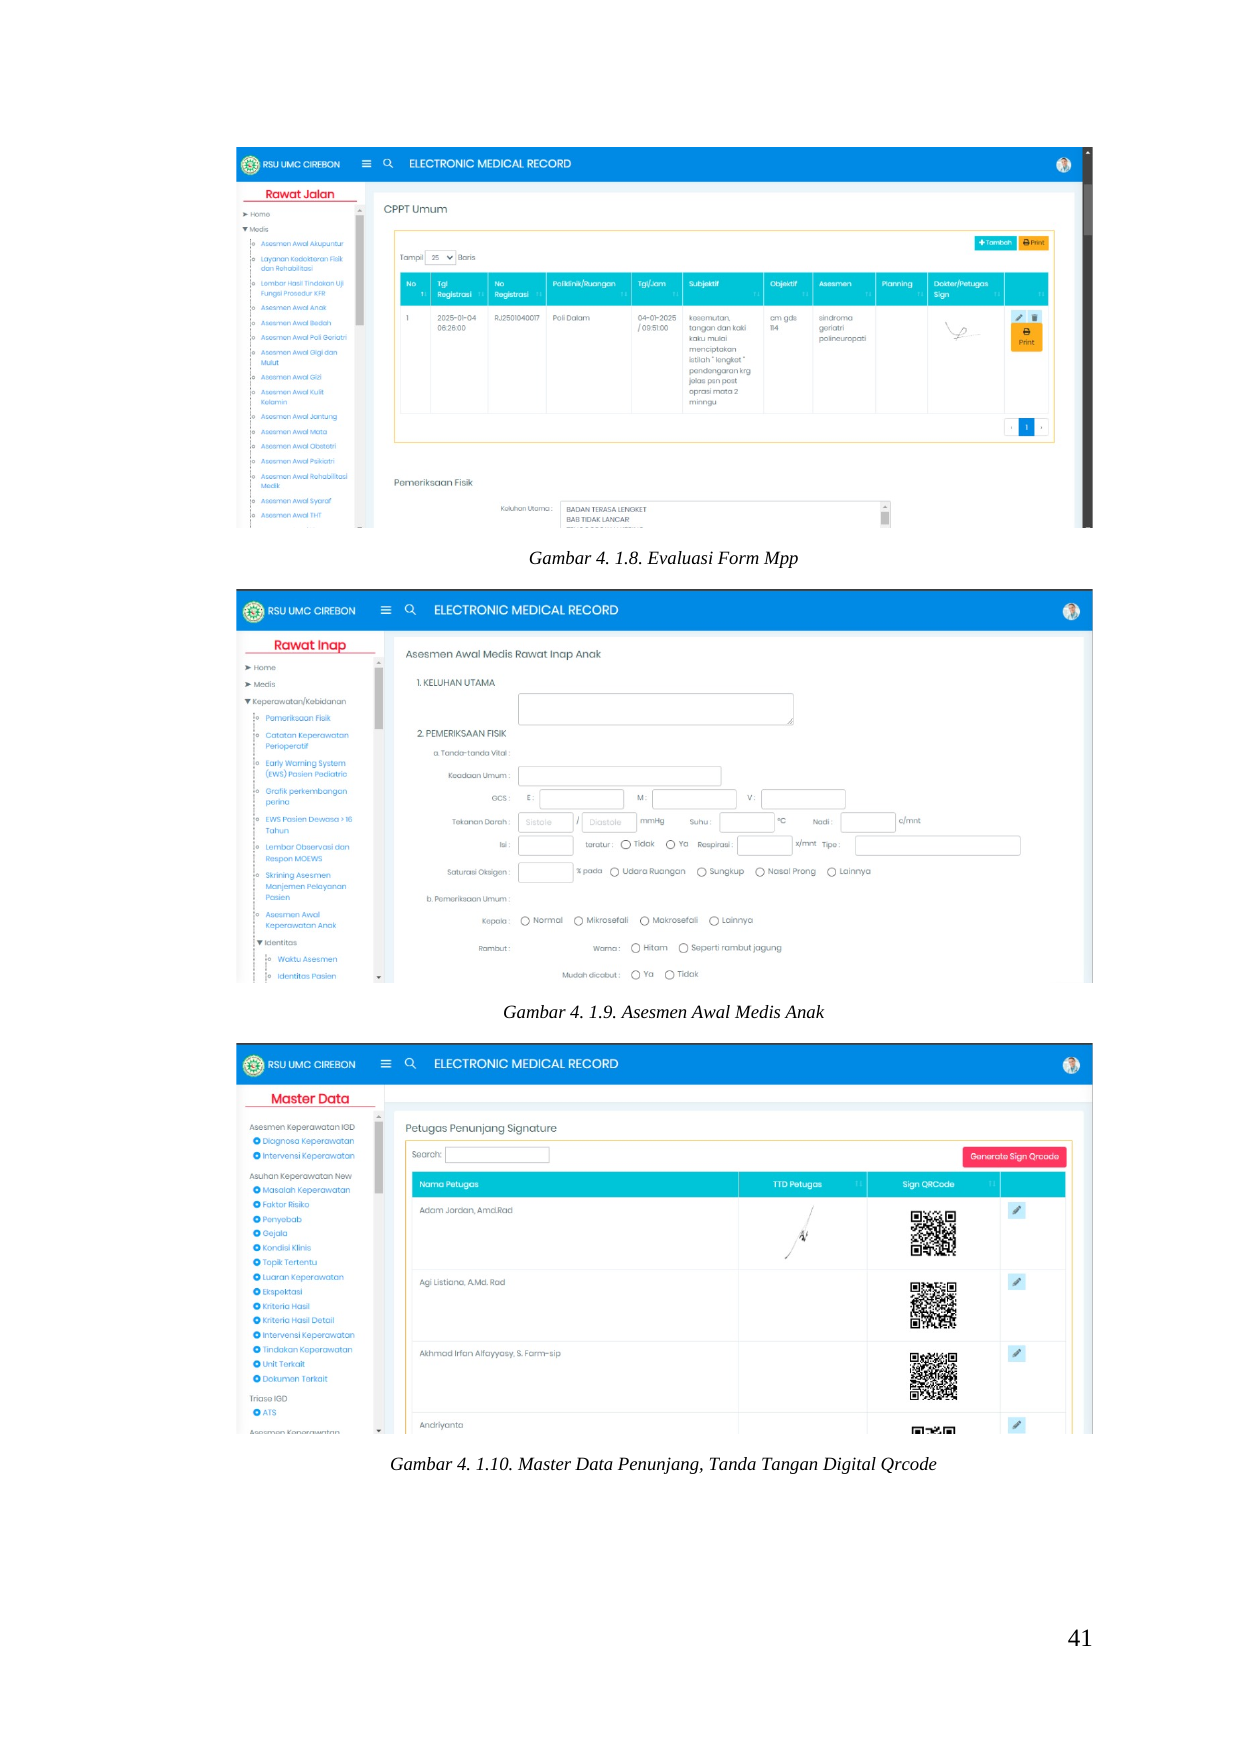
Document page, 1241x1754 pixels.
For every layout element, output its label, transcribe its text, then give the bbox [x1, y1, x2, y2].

text Gambar 4. 1.9. Asesmen Awal Medis Anak [236, 1001, 1092, 1023]
picture [236, 589, 1093, 983]
text Gambar 4. 1.8. Evaluasi Form Mpp [236, 547, 1092, 568]
picture [236, 1043, 1093, 1434]
text Gambar 4. 1.10. Master Data Penunjang, Tanda Tangan Digital Qrcode [236, 1453, 1092, 1474]
picture [236, 147, 1093, 528]
